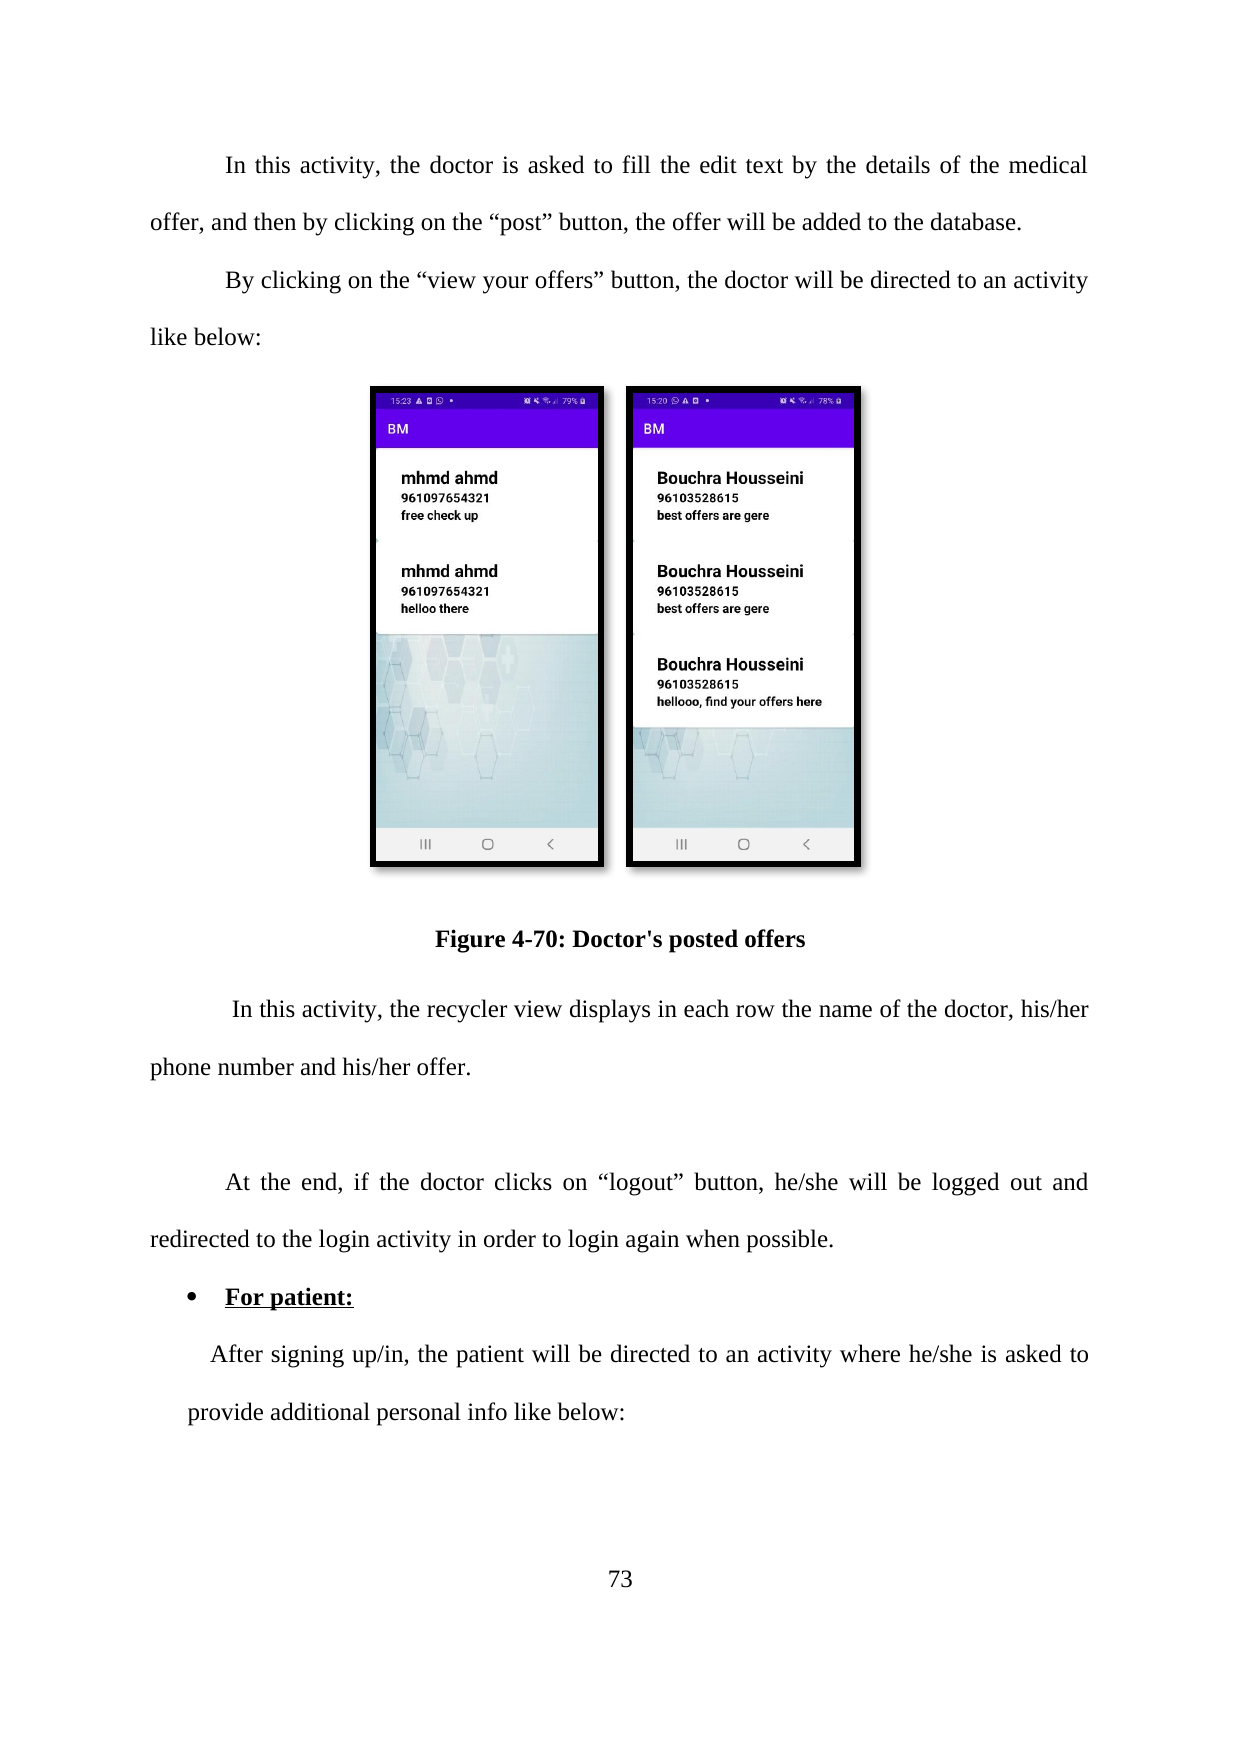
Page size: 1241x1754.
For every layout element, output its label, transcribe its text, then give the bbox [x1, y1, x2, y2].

text After signing up/in, the patient will be directed to an activity where he/she is asked to provide additional personal info like below: [187, 1339, 1090, 1426]
picture [376, 393, 598, 861]
text In this activity, the doctor is asked to fill the edit text by the details of the medical offer, and then by clicking on the “post” button, the offer will be added to the database. [150, 150, 1090, 236]
text At the end, if the doctor clicks on “logout” button, he/she will be logged out and redirected to the login activity in order to login again when possible. [150, 1167, 1090, 1253]
text In this activity, the recycler view displays in each row the name of the doctor, his/her phone number and his/her offer. [150, 994, 1090, 1081]
list For patient: [187, 1282, 1090, 1311]
picture [633, 393, 854, 861]
text By clicking on the “view your offers” button, the doctor will be directed to an activity like below: [150, 265, 1090, 351]
